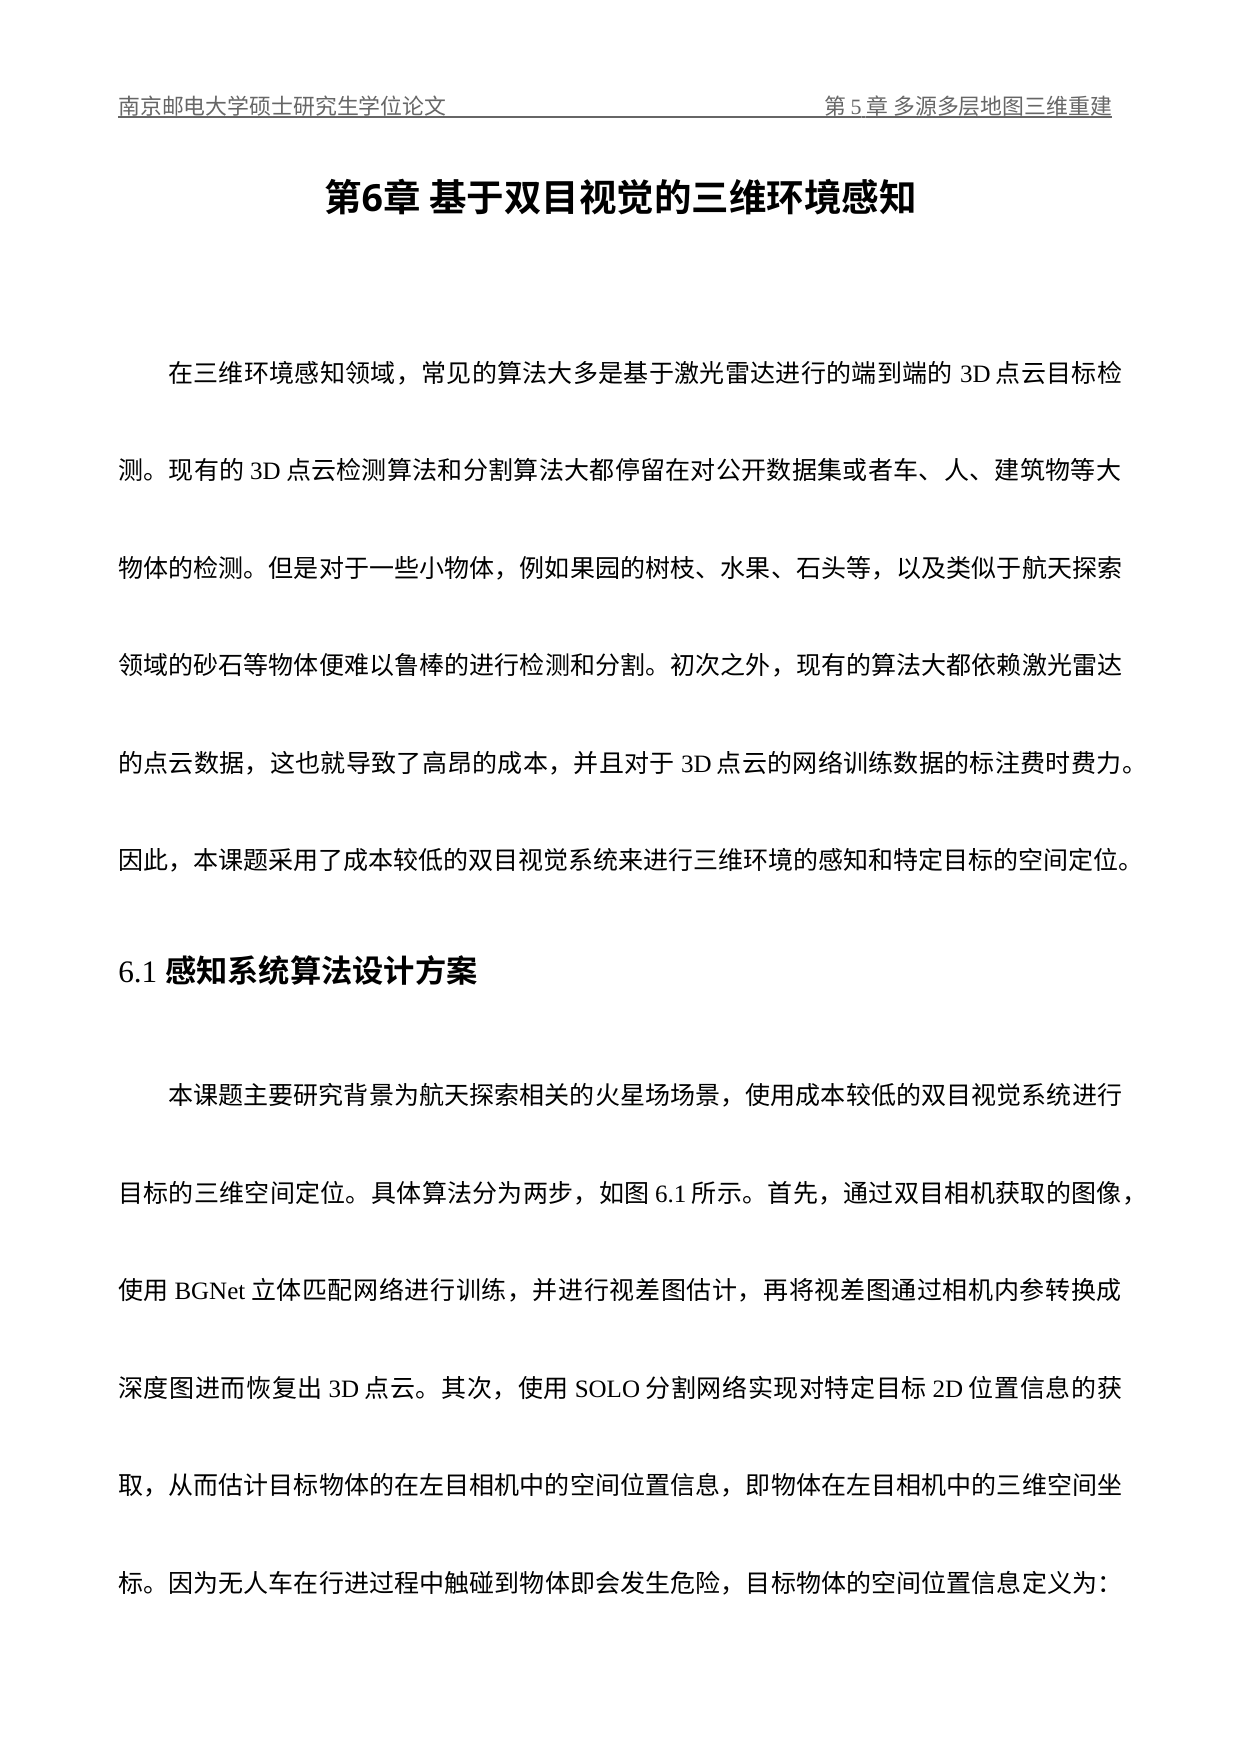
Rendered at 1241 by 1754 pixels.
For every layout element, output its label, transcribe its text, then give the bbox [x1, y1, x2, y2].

text 在三维环境感知领域，常见的算法大多是基于激光雷达进行的端到端的3D点云目标检测。现有的3D点云检测算法和分割算法大都停留在对公开数据集或者车、人、建筑物等大物体的检测。但是对于一些小物体，例如果园的树枝、水果、石头等，以及类似于航天探索领域的砂石等物体便难以鲁棒的进行检测和分割。初次之外，现有的算法大都依赖激光雷达的点云数据，这也就导致了高昂的成本，并且对于3D点云的网络训练数据的标注费时费力。因此，本课题采用了成本较低的双目视觉系统来进行三维环境的感知和特定目标的空间定位。 [118, 339, 1122, 891]
list 感知系统算法设计方案 [118, 936, 1122, 1001]
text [118, 1061, 1122, 1614]
subtitle 基于双目视觉的三维环境感知 [118, 163, 1122, 228]
